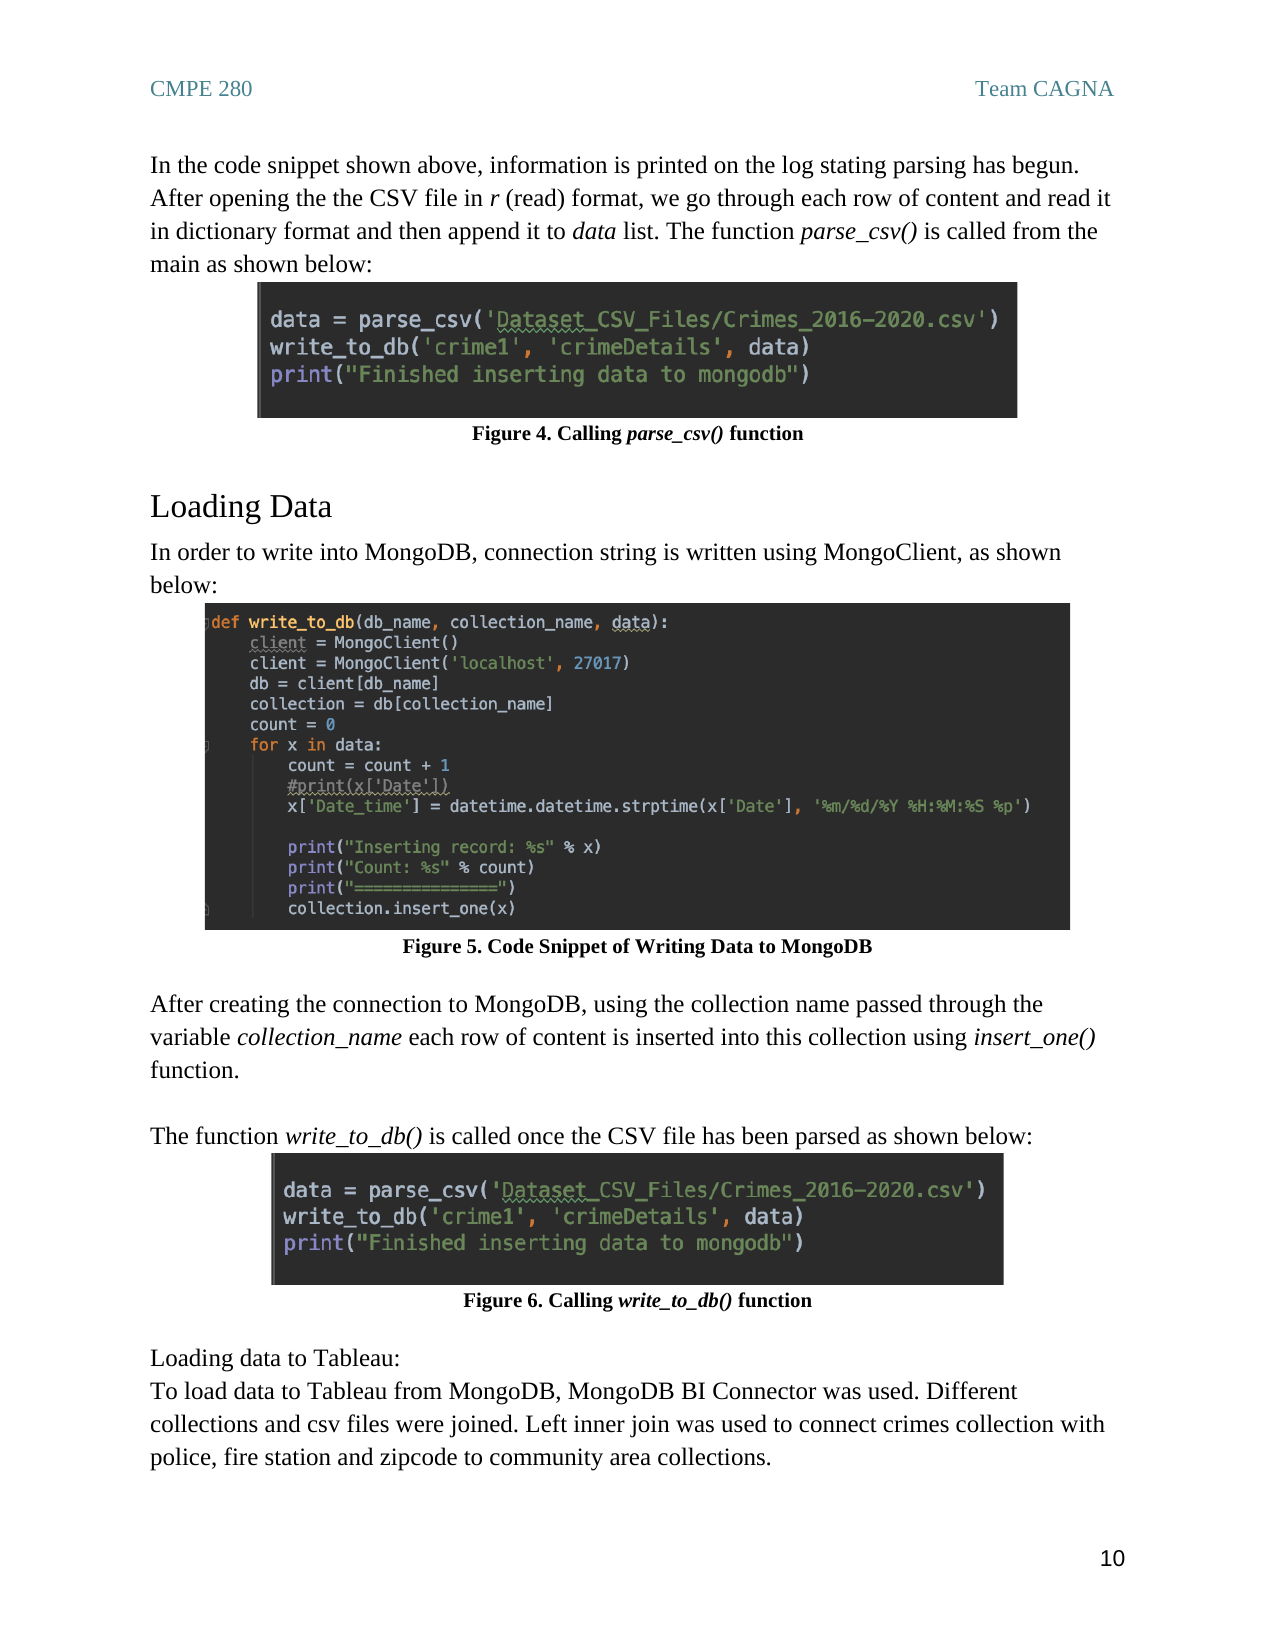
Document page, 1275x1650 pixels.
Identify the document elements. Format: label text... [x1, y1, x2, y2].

text In the code snippet shown above, information is printed on the log stating parsing has begun. After opening the the CSV file in r (read) format, we go through each row of content and read it in dictionary format and then append it to data list. The function parse_csv() is called from the main as shown below: [150, 150, 1125, 278]
text Loading data to Tableau: [150, 1343, 1125, 1372]
picture [257, 282, 1018, 418]
text Figure 5. Code Snippet of Writing Data to MongoDB [150, 934, 1125, 958]
picture [204, 603, 1071, 930]
text In order to write into MongoDB, connection string is written using MongoClient, as shown below: [150, 537, 1125, 599]
picture [271, 1153, 1004, 1285]
text Figure 4. Calling parse_csv() function [150, 421, 1125, 445]
text Figure 6. Calling write_to_db() function [150, 1288, 1125, 1312]
text After creating the connection to MongoDB, using the collection name passed through the variable collection_name each row of content is inserted into this collection using insert_one() function. [150, 989, 1125, 1084]
text To load data to Tableau from MongoDB, MongoDB BI Connector was used. Different collections and csv files were joined. Left inner join was used to connect crimes collection with police, fire station and zipcode to community area collections. [150, 1376, 1125, 1471]
subtitle Loading Data [150, 486, 1125, 524]
text The function write_to_db() is called once the CSV file has been parsed as shown below: [150, 1121, 1125, 1150]
